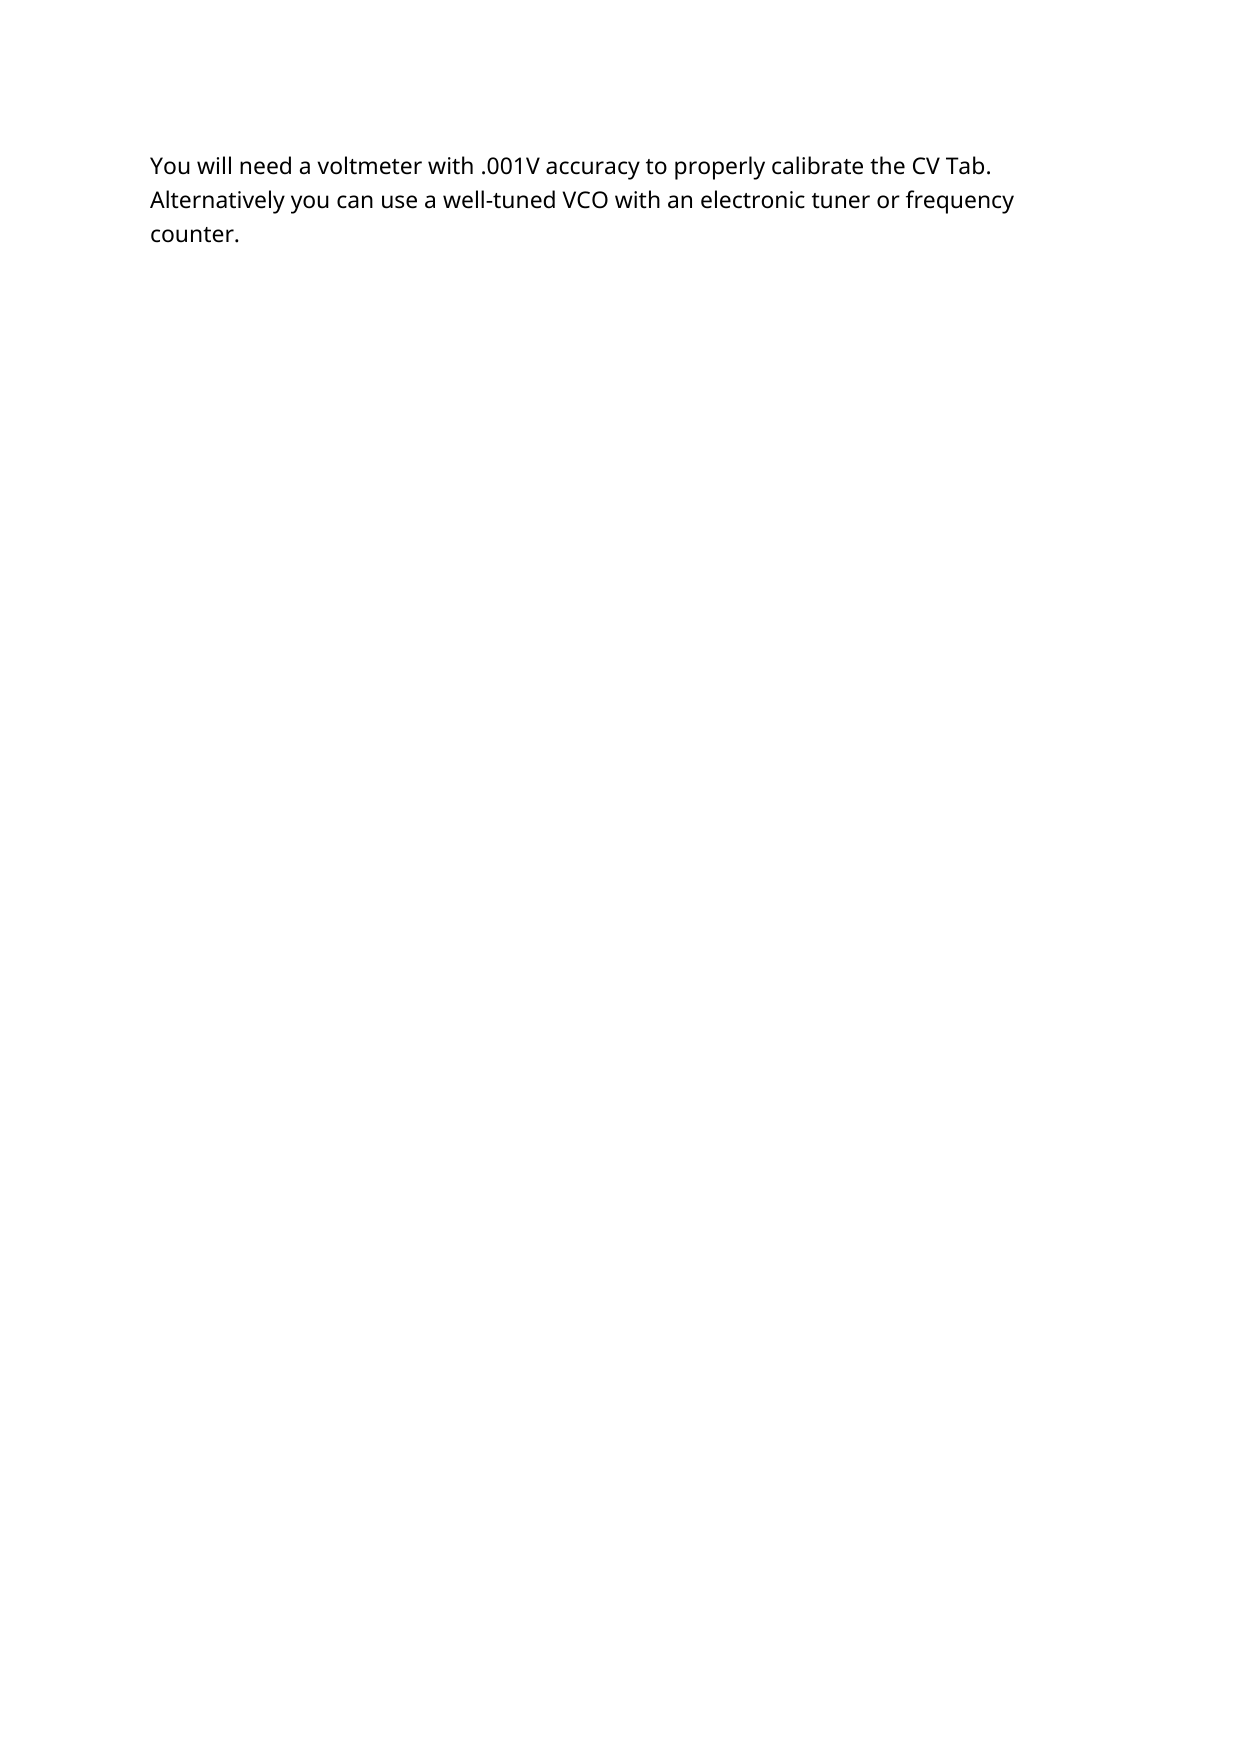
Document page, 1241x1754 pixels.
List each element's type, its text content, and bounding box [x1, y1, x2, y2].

text You will need a voltmeter with .001V accuracy to properly calibrate the CV Tab. Alternatively you can use a well-tuned VCO with an electronic tuner or frequency counter. [150, 150, 1090, 249]
